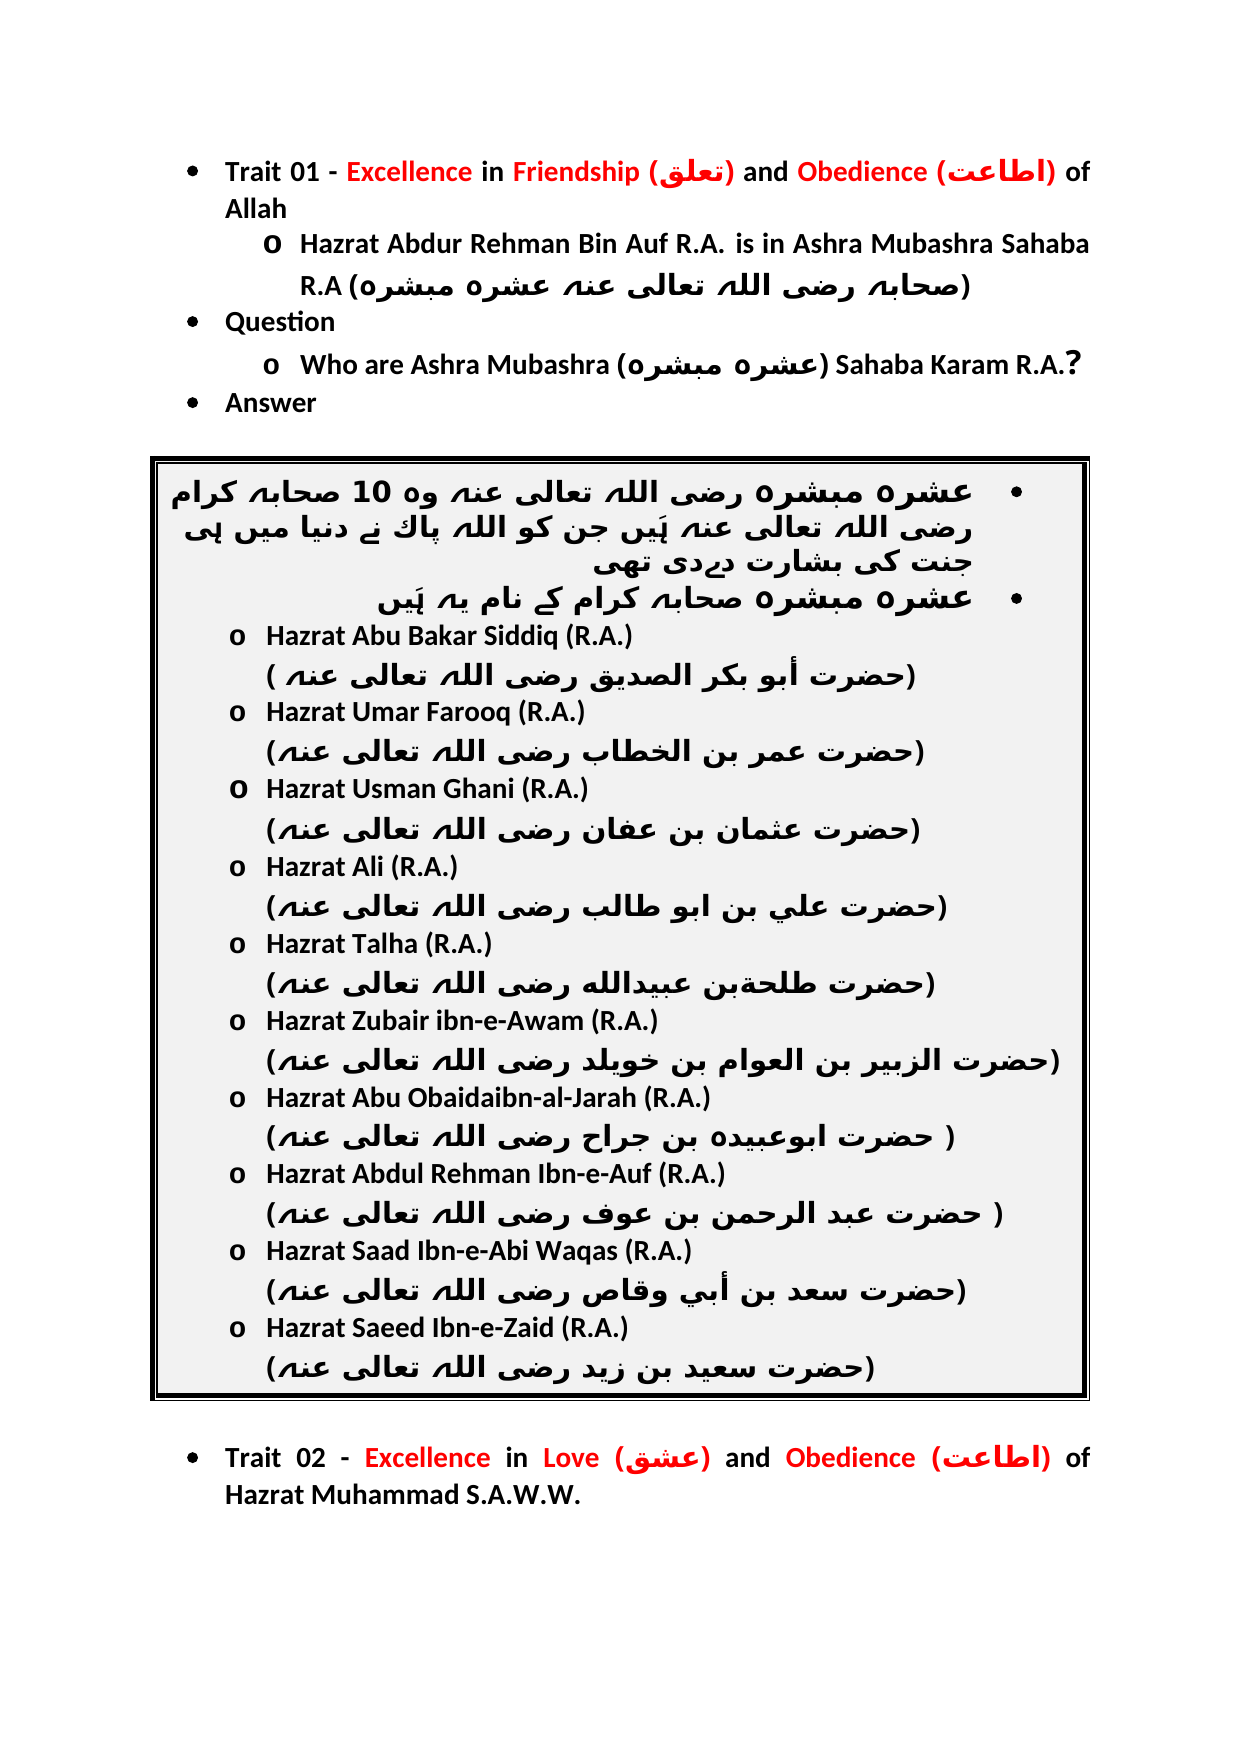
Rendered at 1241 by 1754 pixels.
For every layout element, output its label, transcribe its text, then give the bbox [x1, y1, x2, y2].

list Hazrat Abdur Rehman Bin Auf R.A. is in Ashra Mubashra Sahaba R.A (صحابہ رضی اللہ تعالی عنہ عشرہ مبشرہ) [262, 225, 1090, 303]
list Question [187, 303, 1090, 339]
table_header عشرہ مبشرہ رضی اللہ تعالی عنہ وہ 10 صحابہ کرام رضی اللہ تعالی عنہ ہَیں جن کو اللہ پاك نے دنیا میں ہی جنت کی بشارت دےدی تھی عشرہ مبشرہ صحابہ کرام کے نام یہ ہَیں Hazrat Abu Bakar Siddiq (R.A.) ( حضرت أبو بكر الصديق رضی اللہ تعالی عنہ) Hazrat Umar Farooq (R.A.) (حضرت عمر بن الخطاب رضی اللہ تعالی عنہ) Hazrat Usman Ghani (R.A.) (حضرت عثمان بن عفان رضی اللہ تعالی عنہ) Hazrat Ali (R.A.) (حضرت علي بن ابو طالب رضی اللہ تعالی عنہ) Hazrat Talha (R.A.) (حضرت طلحةبن عبيدالله رضی اللہ تعالی عنہ) Hazrat Zubair ibn-e-Awam (R.A.) (حضرت الزبير بن العوام بن خويلد رضی اللہ تعالی عنہ) Hazrat Abu Obaidaibn-al-Jarah (R.A.) (حضرت ابوعبیدہ بن جراح رضی اللہ تعالی عنہ ‎) Hazrat Abdul Rehman Ibn-e-Auf (R.A.) (حضرت عبد الرحمن بن عوف رضی اللہ تعالی عنہ ‎) Hazrat Saad Ibn-e-Abi Waqas (R.A.) (حضرت سعد بن أبي وقاص رضی اللہ تعالی عنہ) Hazrat Saeed Ibn-e-Zaid (R.A.) (حضرت سعيد بن زيد رضی اللہ تعالی عنہ) [158, 464, 1082, 1393]
list Who are Ashra Mubashra (عشرہ مبشرہ) Sahaba Karam R.A.? [262, 339, 1090, 384]
list Answer [187, 384, 1090, 420]
list Trait 01 - Excellence in Friendship (تعلق) and Obedience (اطاعت) of Allah [187, 150, 1090, 225]
list Trait 02 - Excellence in Love (عشق) and Obedience (اطاعت) of Hazrat Muhammad S.A.W.W. [187, 1437, 1090, 1512]
